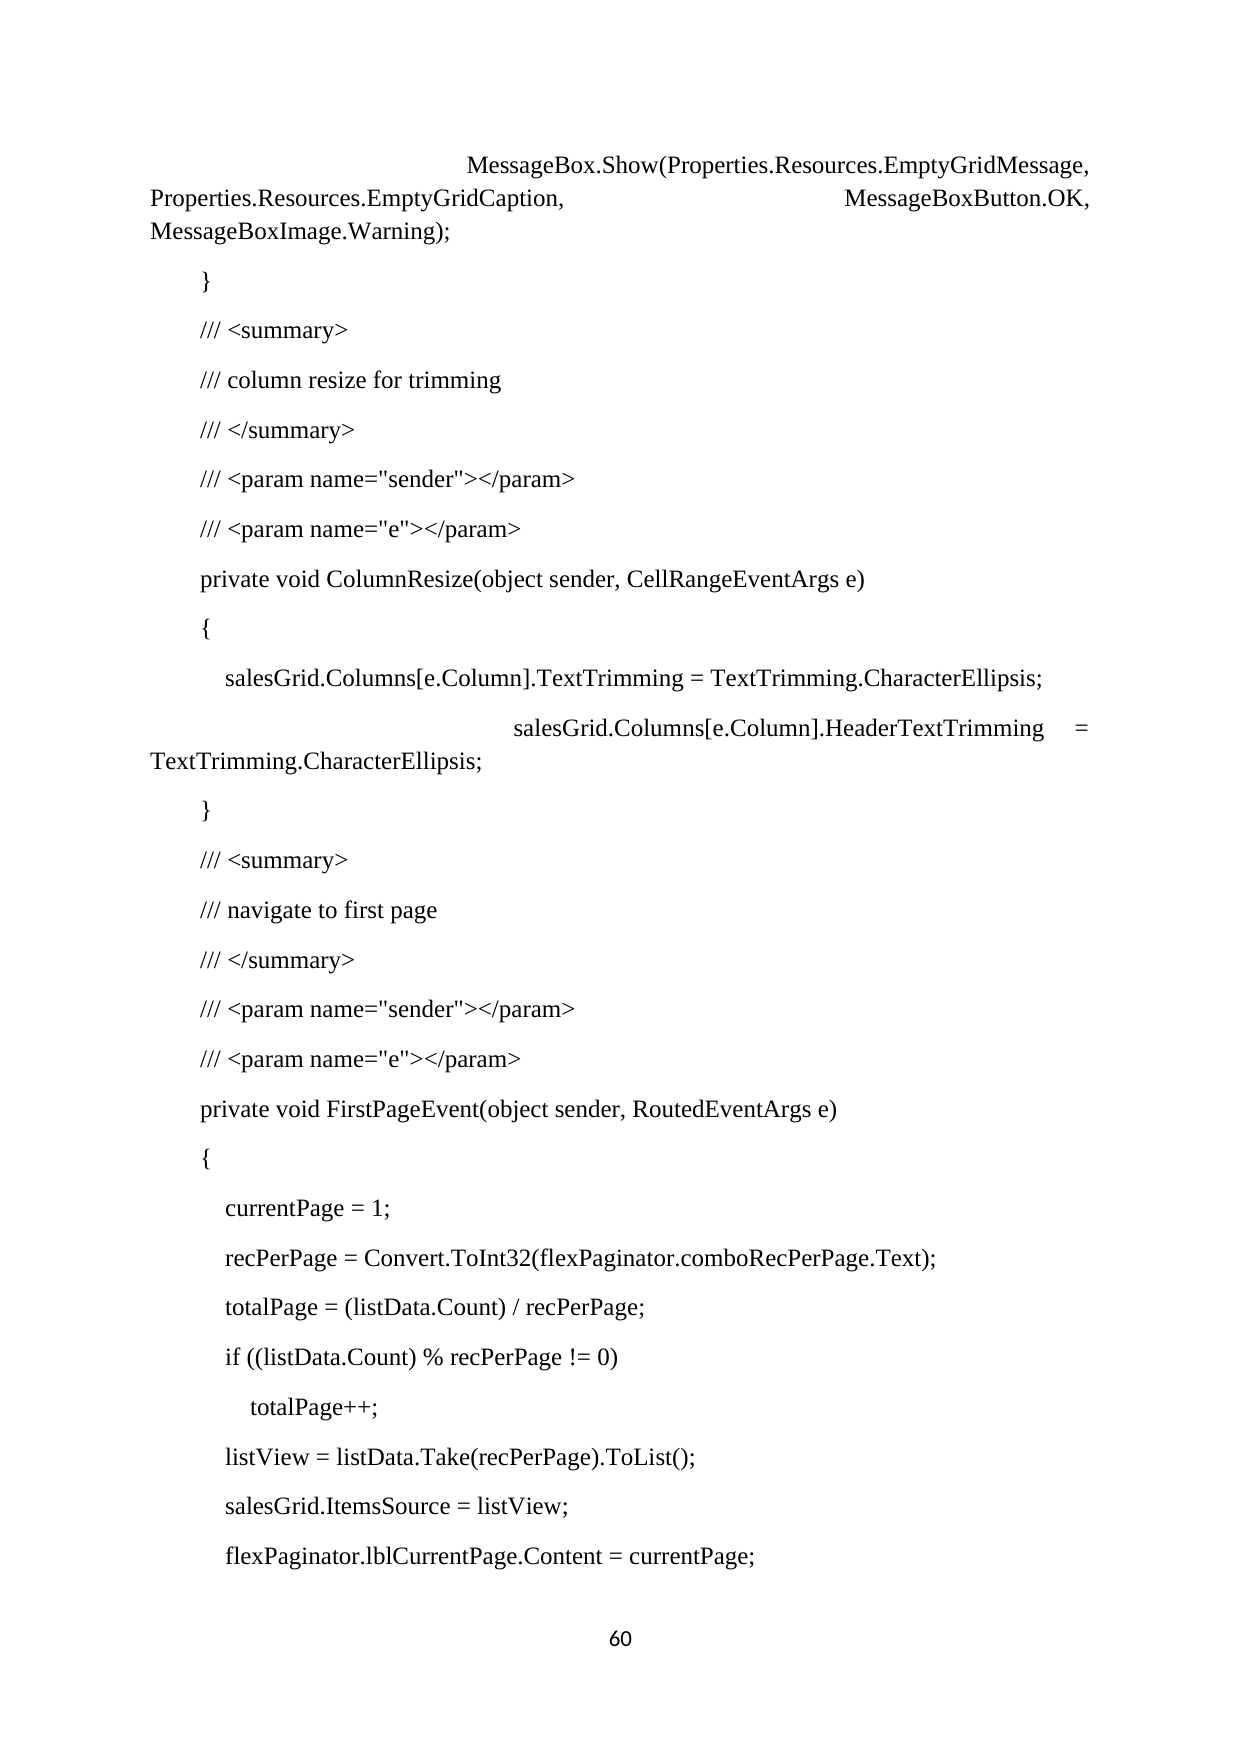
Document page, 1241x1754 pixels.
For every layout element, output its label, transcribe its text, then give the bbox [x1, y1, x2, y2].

text /// <param name="sender"></param> [150, 464, 1090, 493]
text flexPaginator.lblCurrentPage.Content = currentPage; [150, 1541, 1090, 1570]
text /// <summary> [150, 845, 1090, 874]
text if ((listData.Count) % recPerPage != 0) [150, 1342, 1090, 1371]
text /// <summary> [150, 315, 1090, 344]
text currentPage = 1; [150, 1193, 1090, 1222]
text /// </summary> [150, 415, 1090, 443]
text /// column resize for trimming [150, 365, 1090, 394]
text } [150, 266, 1090, 294]
text /// <param name="e"></param> [150, 514, 1090, 543]
text /// </summary> [150, 945, 1090, 973]
text recPerPage = Convert.ToInt32(flexPaginator.comboRecPerPage.Text); [150, 1243, 1090, 1272]
text private void ColumnResize(object sender, CellRangeEventArgs e) [150, 564, 1090, 593]
text totalPage++; [150, 1392, 1090, 1421]
text MessageBox.Show(Properties.Resources.EmptyGridMessage, Properties.Resources.EmptyGridCaption, MessageBoxButton.OK, MessageBoxImage.Warning); [150, 150, 1090, 245]
text listView = listData.Take(recPerPage).ToList(); [150, 1442, 1090, 1470]
text /// <param name="sender"></param> [150, 994, 1090, 1023]
text salesGrid.Columns[e.Column].TextTrimming = TextTrimming.CharacterEllipsis; [150, 663, 1090, 692]
text salesGrid.ItemsSource = listView; [150, 1491, 1090, 1520]
text salesGrid.Columns[e.Column].HeaderTextTrimming = TextTrimming.CharacterEllipsis; [150, 713, 1090, 775]
text { [150, 613, 1090, 642]
text private void FirstPageEvent(object sender, RoutedEventArgs e) [150, 1094, 1090, 1122]
text { [150, 1143, 1090, 1172]
text } [150, 796, 1090, 824]
text /// navigate to first page [150, 895, 1090, 924]
text /// <param name="e"></param> [150, 1044, 1090, 1073]
text totalPage = (listData.Count) / recPerPage; [150, 1292, 1090, 1321]
